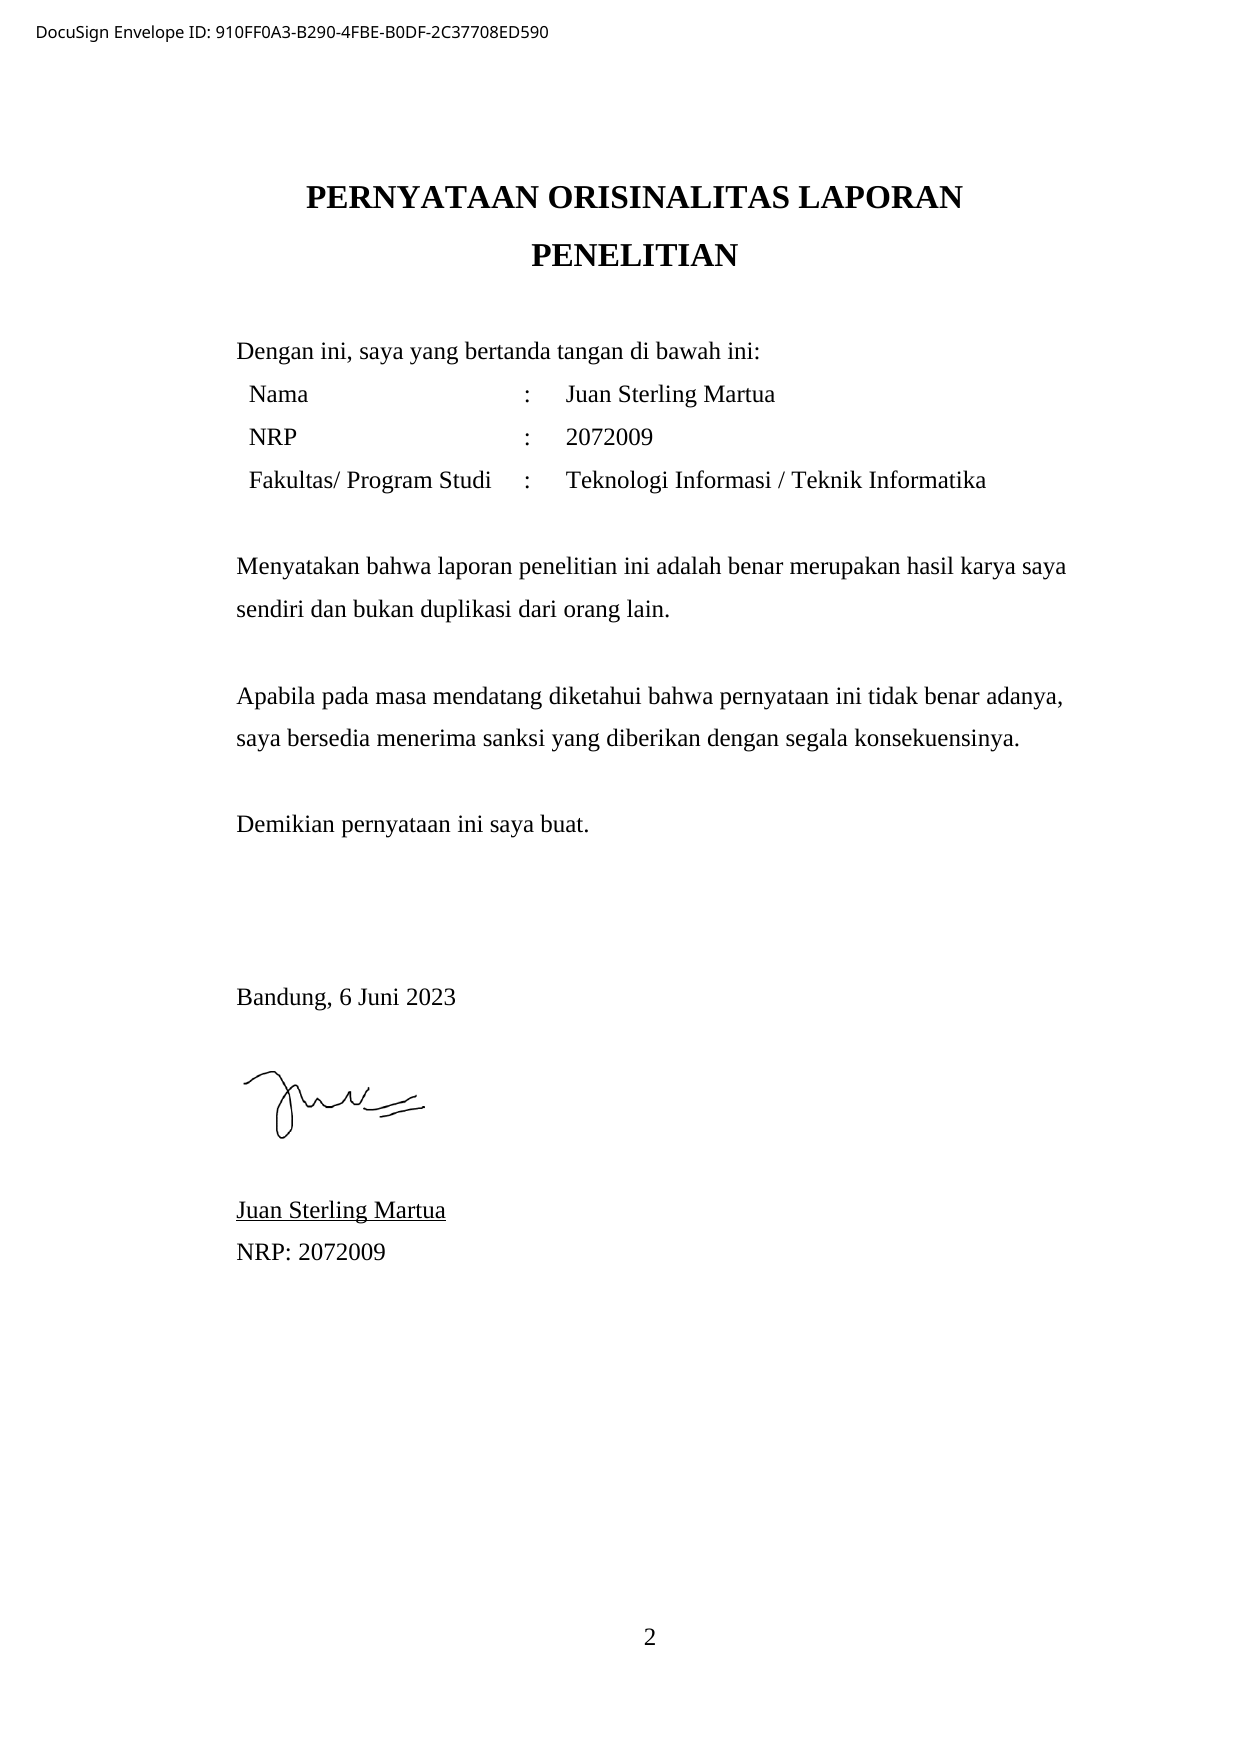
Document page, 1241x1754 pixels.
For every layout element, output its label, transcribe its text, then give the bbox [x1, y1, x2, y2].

text Nama : Juan Sterling Martua [248, 379, 1080, 407]
text Menyatakan bahwa laporan penelitian ini adalah benar merupakan hasil karya saya sendiri dan bukan duplikasi dari orang lain. [236, 551, 1080, 623]
text Bandung, 6 Juni 2023 [236, 982, 1080, 1011]
text Dengan ini, saya yang bertanda tangan di bawah ini: [236, 336, 1080, 364]
text Fakultas/ Program Studi : Teknologi Informasi / Teknik Informatika [248, 465, 1080, 494]
text Juan Sterling Martua NRP: 2072009 [236, 1195, 448, 1266]
text Demikian pernyataan ini saya buat. [236, 809, 1080, 838]
picture [243, 1071, 425, 1139]
subtitle PERNYATAAN ORISINALITAS LAPORAN PENELITIAN [306, 177, 965, 273]
text Apabila pada masa mendatang diketahui bahwa pernyataan ini tidak benar adanya, saya bersedia menerima sanksi yang diberikan dengan segala konsekuensinya. [236, 681, 1080, 752]
text NRP : 2072009 [248, 422, 1080, 451]
